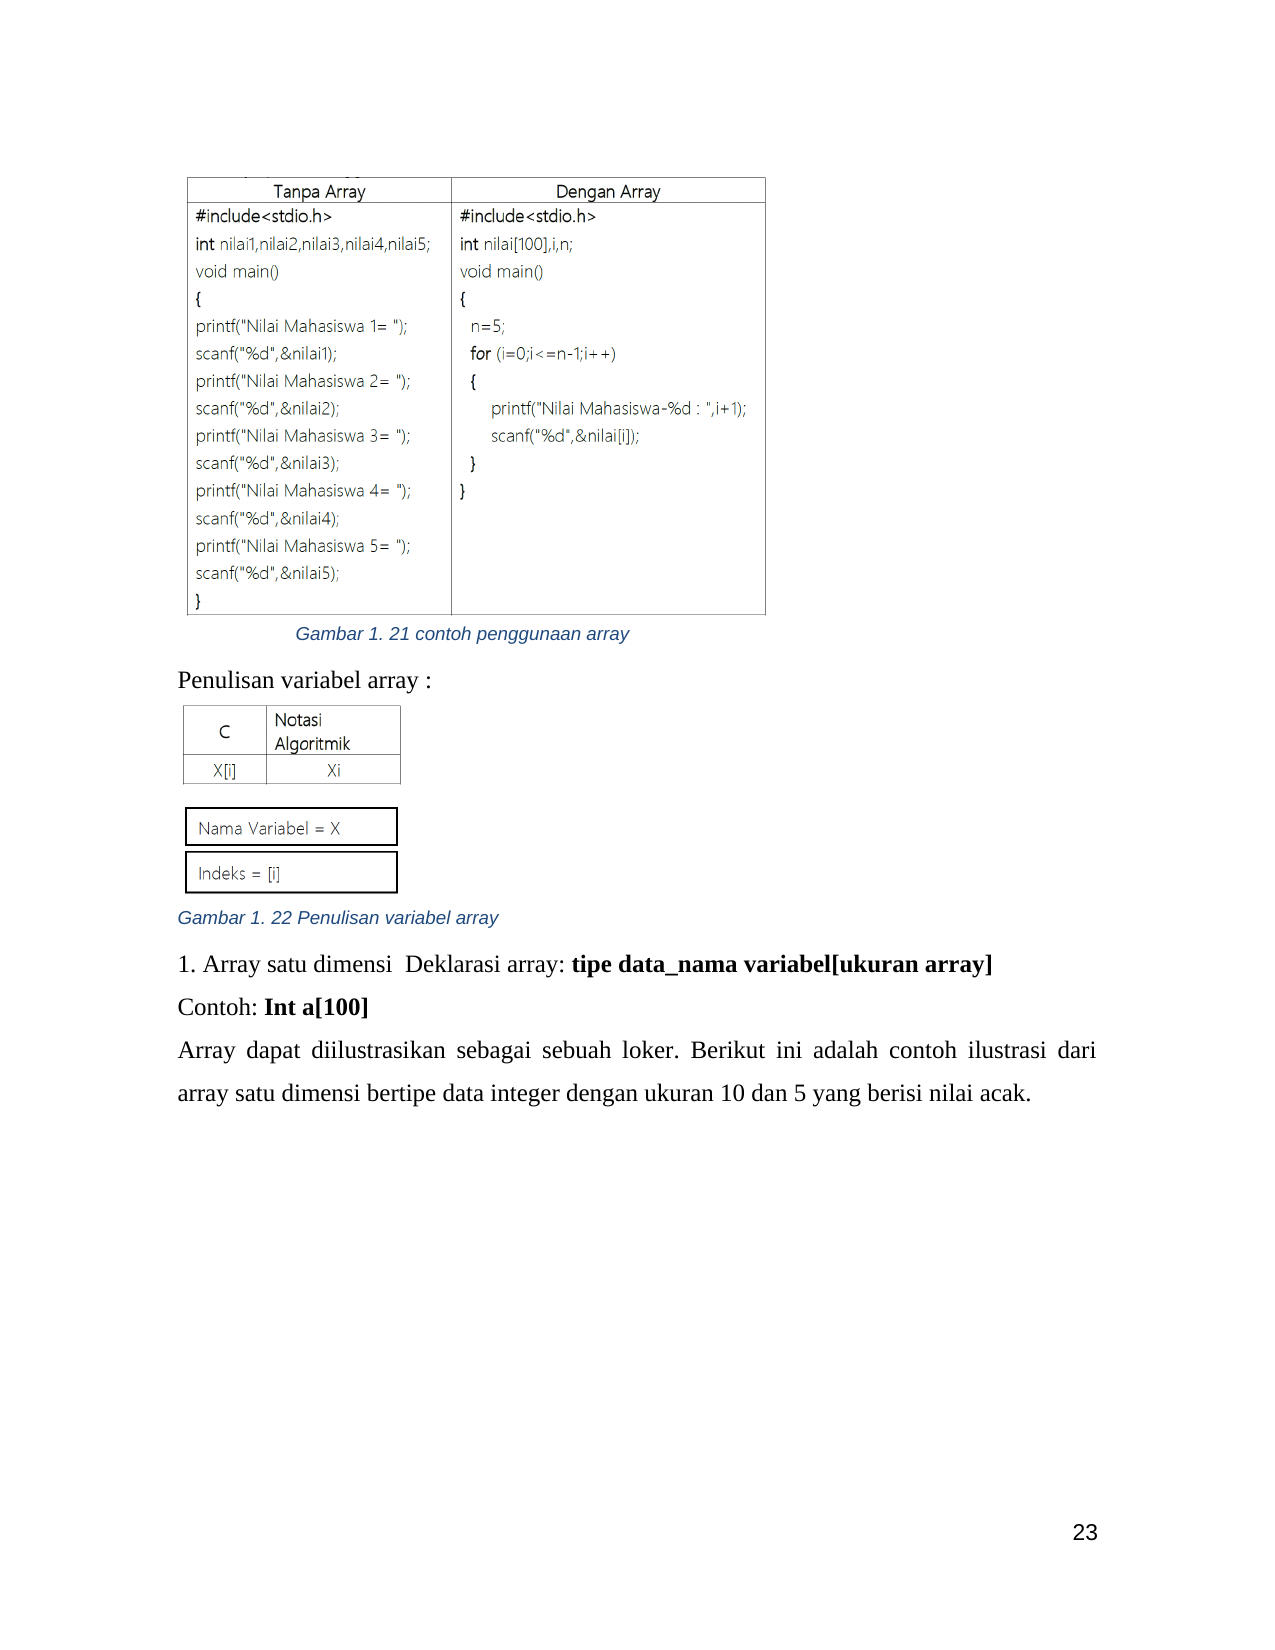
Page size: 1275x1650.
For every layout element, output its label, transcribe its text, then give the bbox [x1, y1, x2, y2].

text Contoh: Int a[100] [177, 992, 1098, 1021]
text 1. Array satu dimensi Deklarasi array: tipe data_nama variabel[ukuran array] [177, 949, 1098, 978]
text Penulisan variabel array : [177, 666, 1098, 694]
text Array dapat diilustrasikan sebagai sebuah loker. Berikut ini adalah contoh ilustrasi dari array satu dimensi bertipe data integer dengan ukuran 10 dan 5 yang berisi nilai acak. [177, 1035, 1098, 1107]
picture [177, 177, 789, 620]
picture [177, 698, 406, 795]
text Gambar 1. 21 contoh penggunaan array [295, 623, 1098, 645]
picture [177, 798, 404, 903]
text Gambar 1. 22 Penulisan variabel array [177, 907, 1098, 928]
